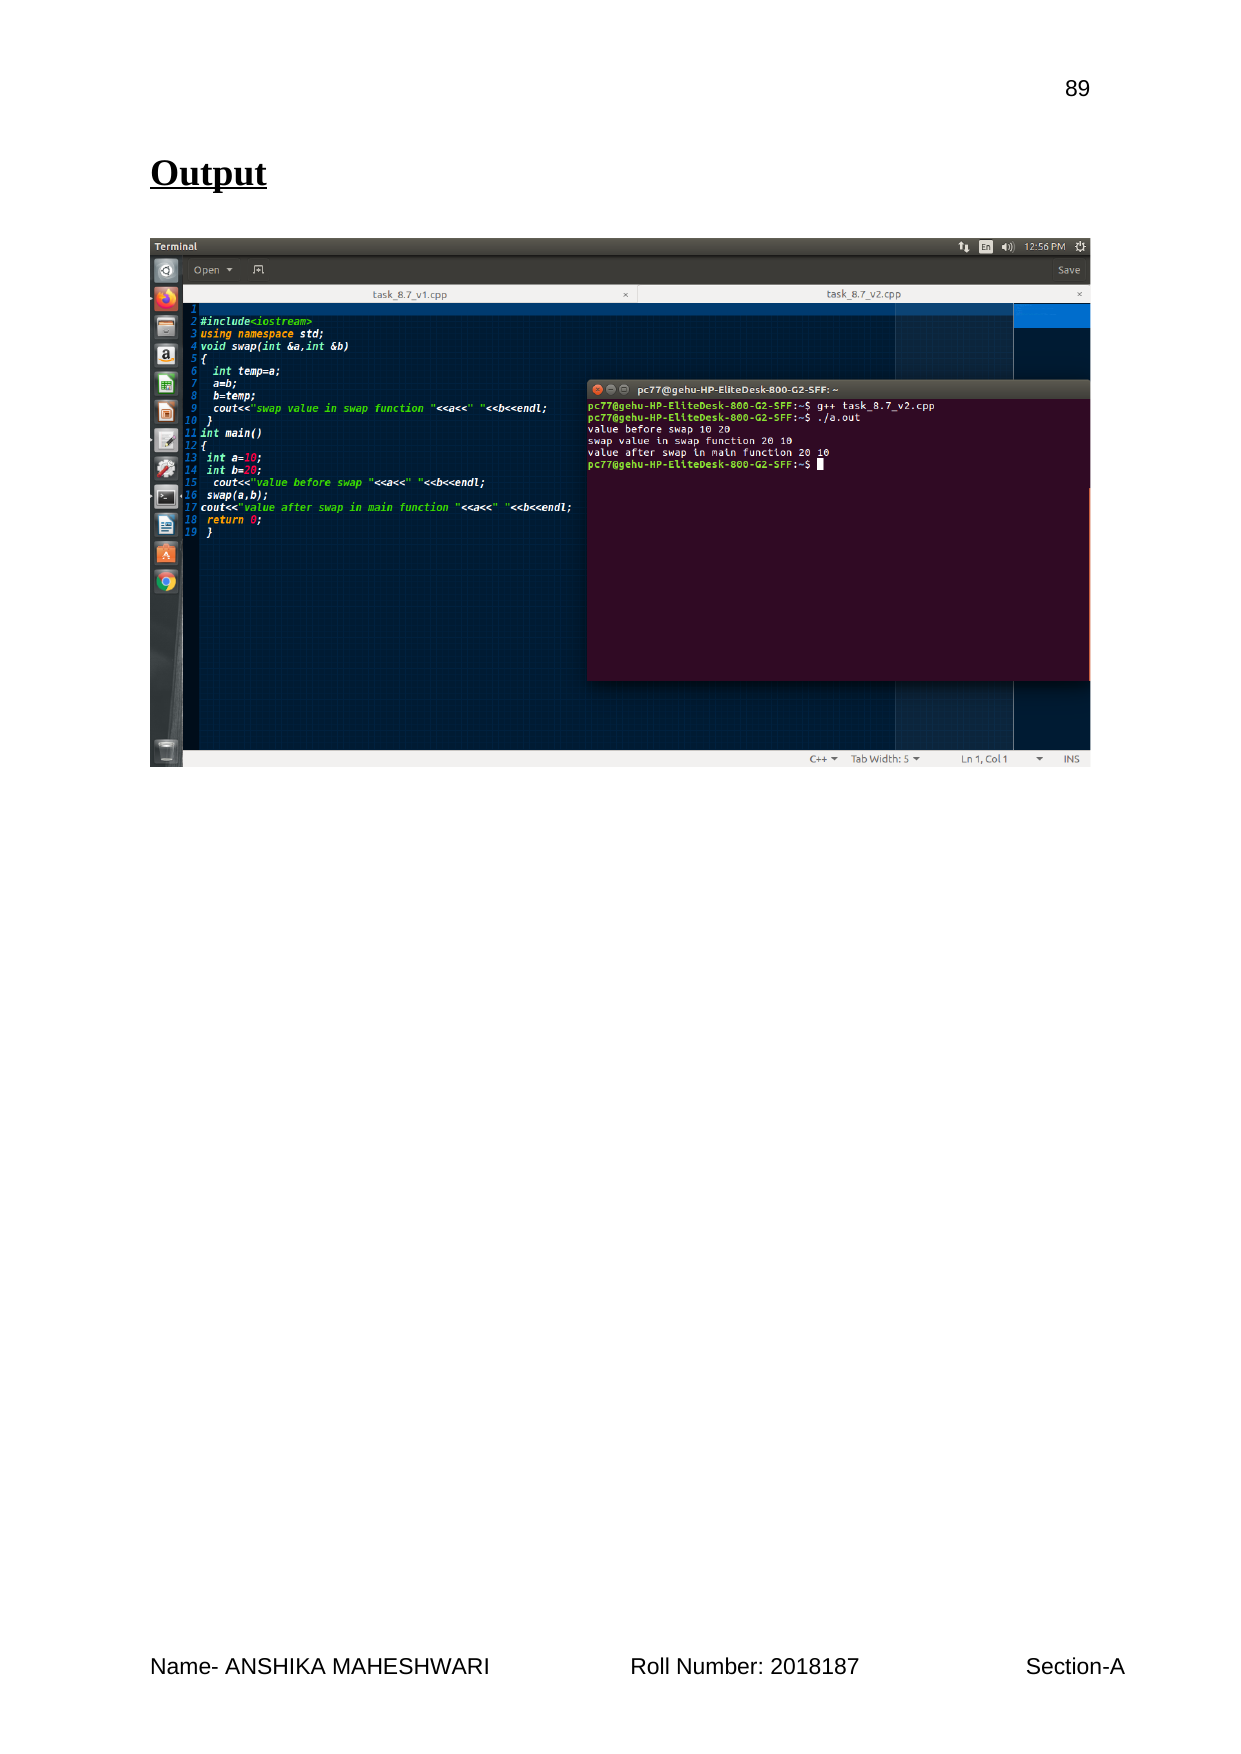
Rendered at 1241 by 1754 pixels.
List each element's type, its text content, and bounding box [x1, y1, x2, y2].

picture [150, 238, 1091, 767]
text Output [150, 150, 1090, 193]
